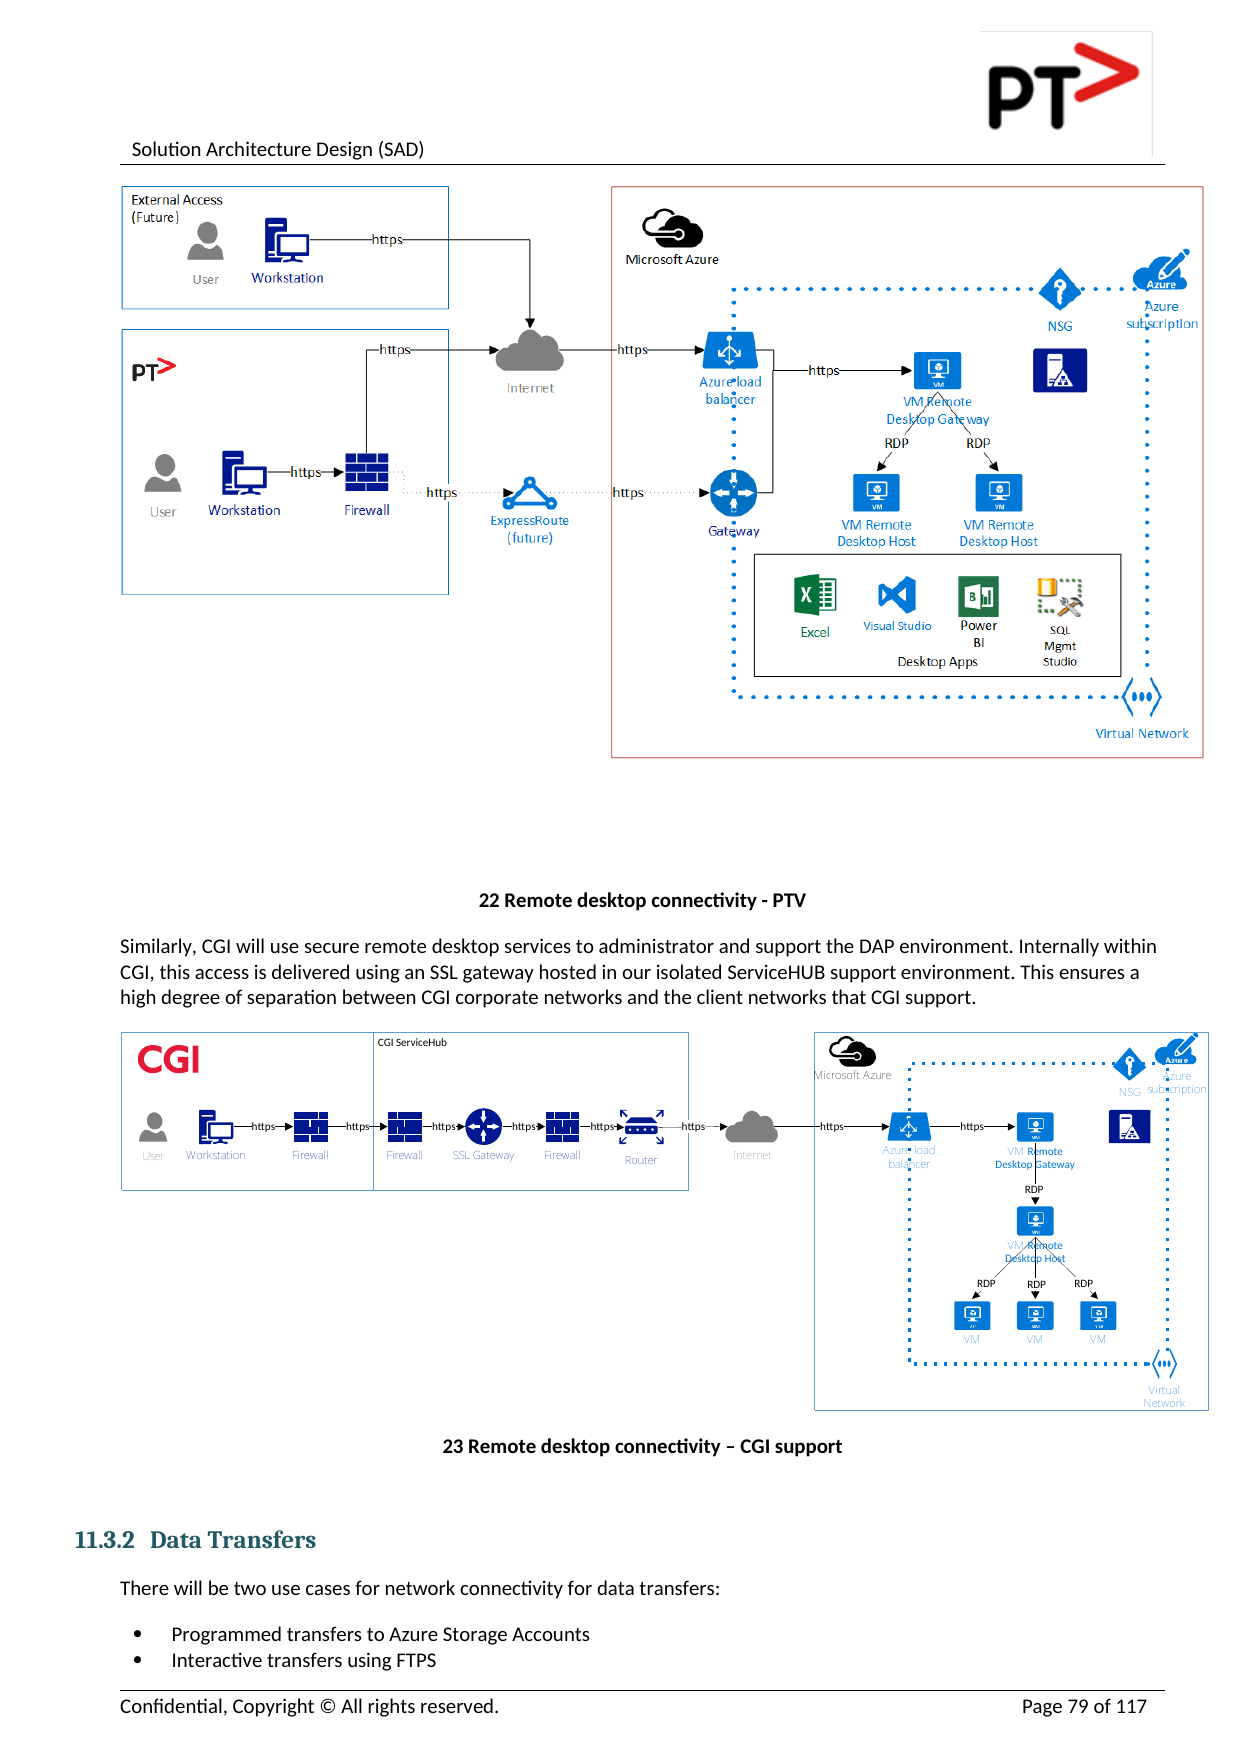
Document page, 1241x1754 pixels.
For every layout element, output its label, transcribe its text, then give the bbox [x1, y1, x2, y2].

text 22 Remote desktop connectivity - PTV [120, 887, 1165, 913]
text Similarly, CGI will use secure remote desktop services to administrator and support the DAP environment. Internally within CGI, this access is delivered using an SSL gateway hosted in our isolated ServiceHUB support environment. This ensures a high degree of separation between CGI corporate networks and the client networks that CGI support. [120, 934, 1165, 1010]
list Interactive transfers using FTPS [134, 1647, 1165, 1672]
text 23 Remote desktop connectivity – CGI support [120, 1433, 1165, 1459]
text There will be two use cases for network connectivity for data transfers: [120, 1575, 1165, 1601]
subtitle Data Transfers [75, 1526, 1165, 1554]
picture [980, 30, 1154, 157]
picture [120, 185, 1211, 867]
list Programmed transfers to Azure Storage Accounts [134, 1622, 1165, 1647]
